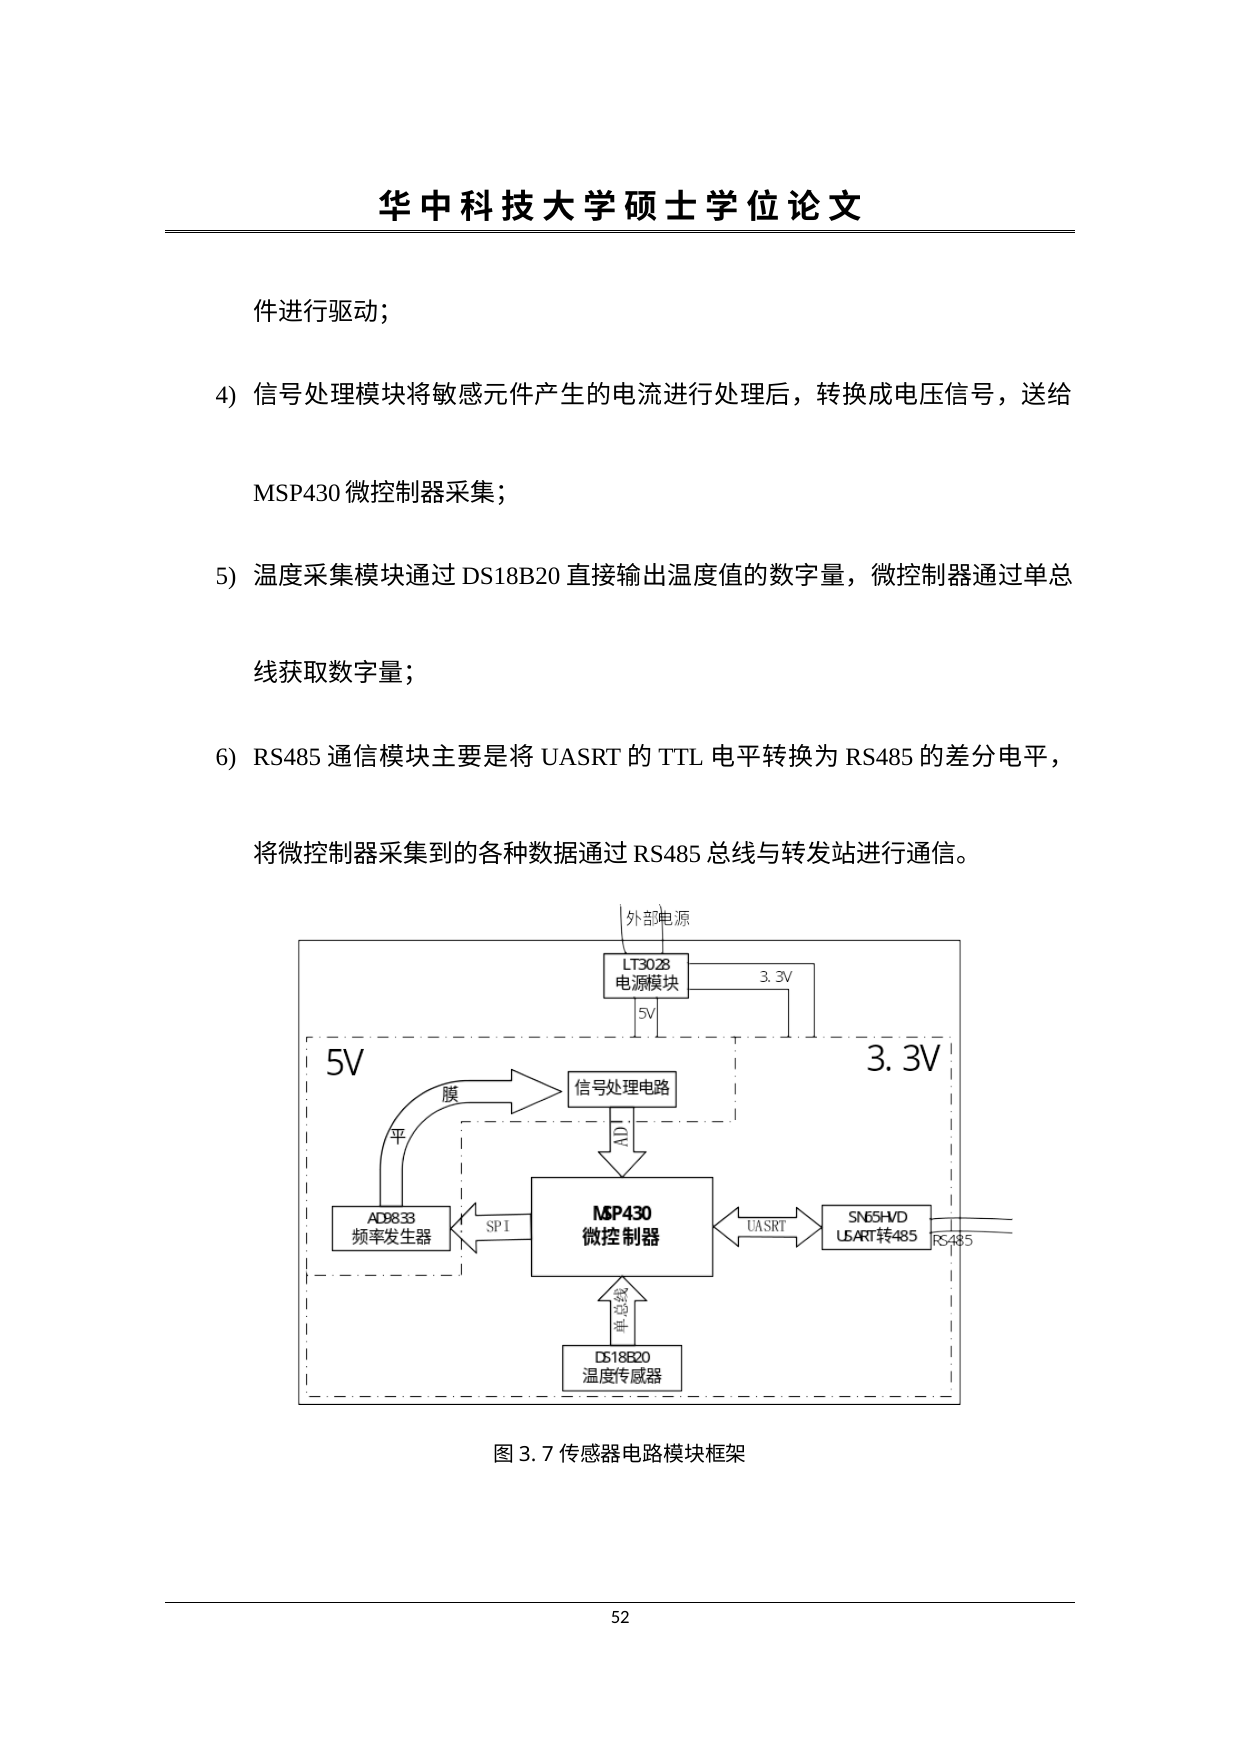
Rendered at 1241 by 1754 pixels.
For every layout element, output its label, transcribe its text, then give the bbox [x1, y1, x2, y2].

list 信号处理模块将敏感元件产生的电流进行处理后，转换成电压信号，送给MSP430微控制器采集； [215, 360, 1075, 523]
list RS485通信模块主要是将UASRT的TTL电平转换为RS485的差分电平，将微控制器采集到的各种数据通过RS485总线与转发站进行通信。 [215, 722, 1075, 884]
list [215, 277, 1075, 342]
text 图3. 7 传感器电路模块框架 [165, 1437, 1075, 1469]
list 温度采集模块通过DS18B20直接输出温度值的数字量，微控制器通过单总线获取数字量； [215, 541, 1075, 703]
